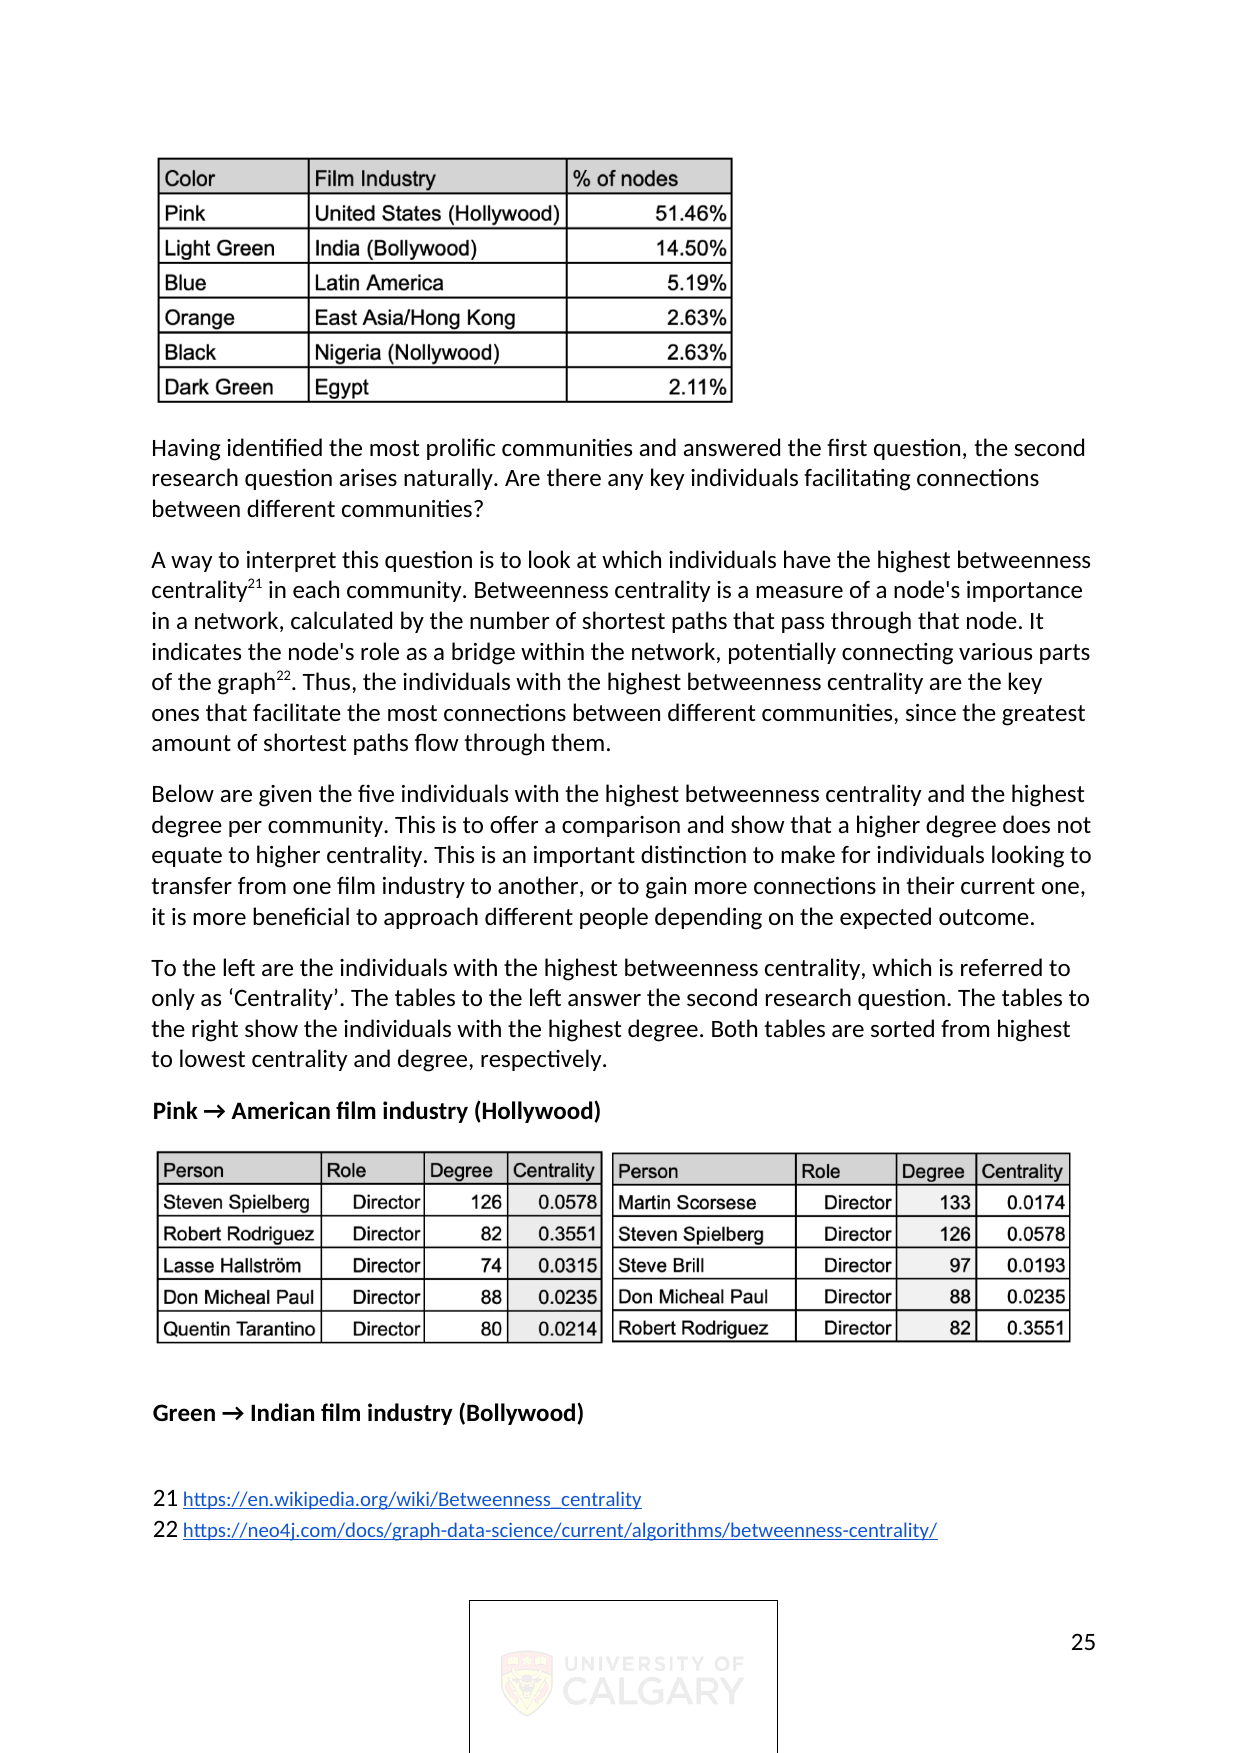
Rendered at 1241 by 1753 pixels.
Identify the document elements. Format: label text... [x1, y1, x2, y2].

picture [151, 149, 739, 411]
text To the left are the individuals with the highest betweenness centrality, which is referred to only as ‘Centrality’. The tables to the left answer the second research question. The tables to the right show the individuals with the highest degree. Both tables are sorted from highest to lowest centrality and degree, respectively. [151, 952, 1096, 1074]
text Having identified the most prolific communities and answered the first question, the second research question arises naturally. Are there any key individuals facilitating connections between different communities? [151, 432, 1096, 523]
text Below are given the five individuals with the highest betweenness centrality and the highest degree per community. This is to offer a comparison and show that a higher degree does not equate to higher centrality. This is an important distinction to make for individuals looking to transfer from one film industry to another, or to gain more connections in their current one, it is more beneficial to approach different people depending on the expected outcome. [151, 779, 1096, 931]
text A way to interpret this question is to look at which individuals have the highest betweenness centrality in each community. Betweenness centrality is a measure of a node's importance in a network, calculated by the number of shortest paths that pass through that node. It indicates the node's role as a bridge within the network, potentially connecting various parts of the graph. Thus, the individuals with the highest betweenness centrality are the key ones that facilitate the most connections between different communities, since the greatest amount of shortest paths flow through them. [151, 544, 1096, 758]
text Green → Indian film industry (Bollywood) [153, 1397, 1096, 1428]
text Pink → American film industry (Hollywood) [153, 1095, 1096, 1126]
picture [152, 1146, 1074, 1347]
